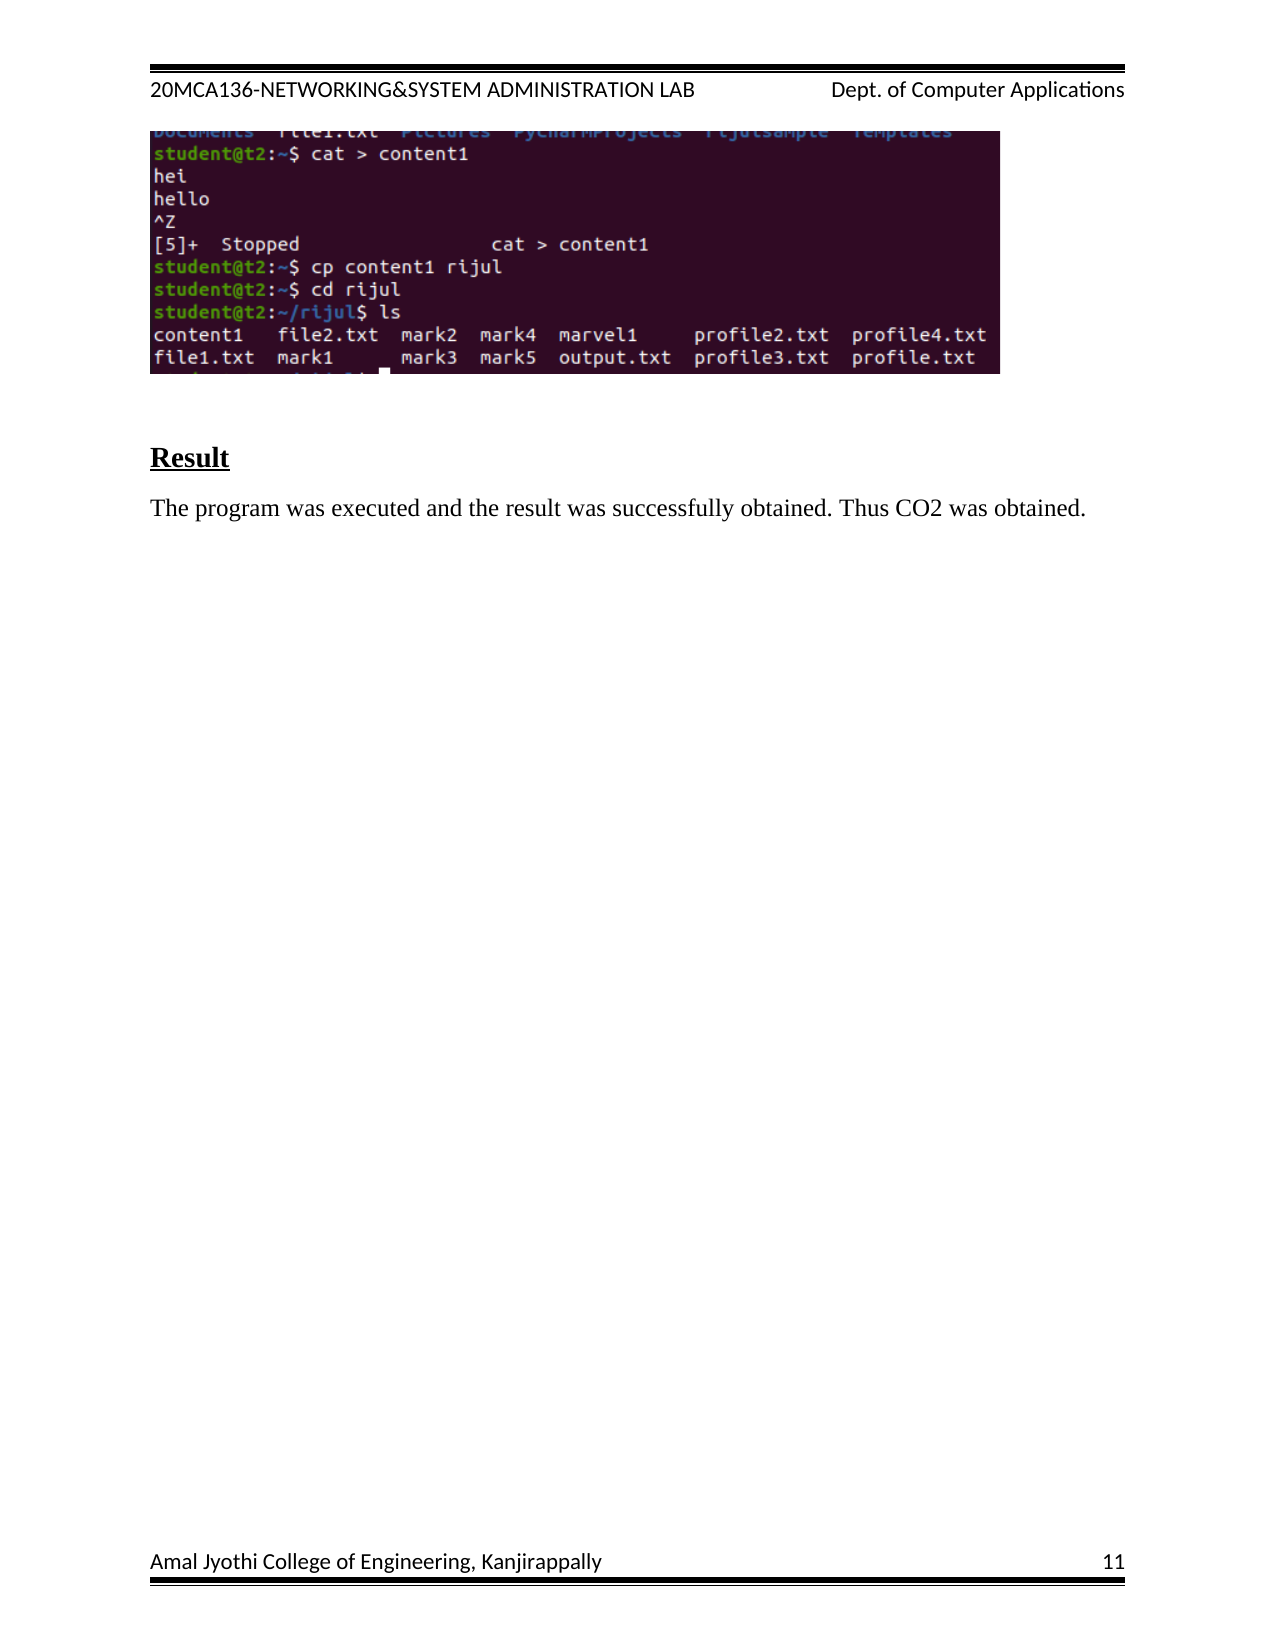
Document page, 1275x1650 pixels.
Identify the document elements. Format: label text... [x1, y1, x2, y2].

text Result [150, 440, 1125, 474]
text The program was executed and the result was successfully obtained. Thus CO2 was obtained. [150, 493, 1125, 522]
picture [150, 131, 1001, 374]
